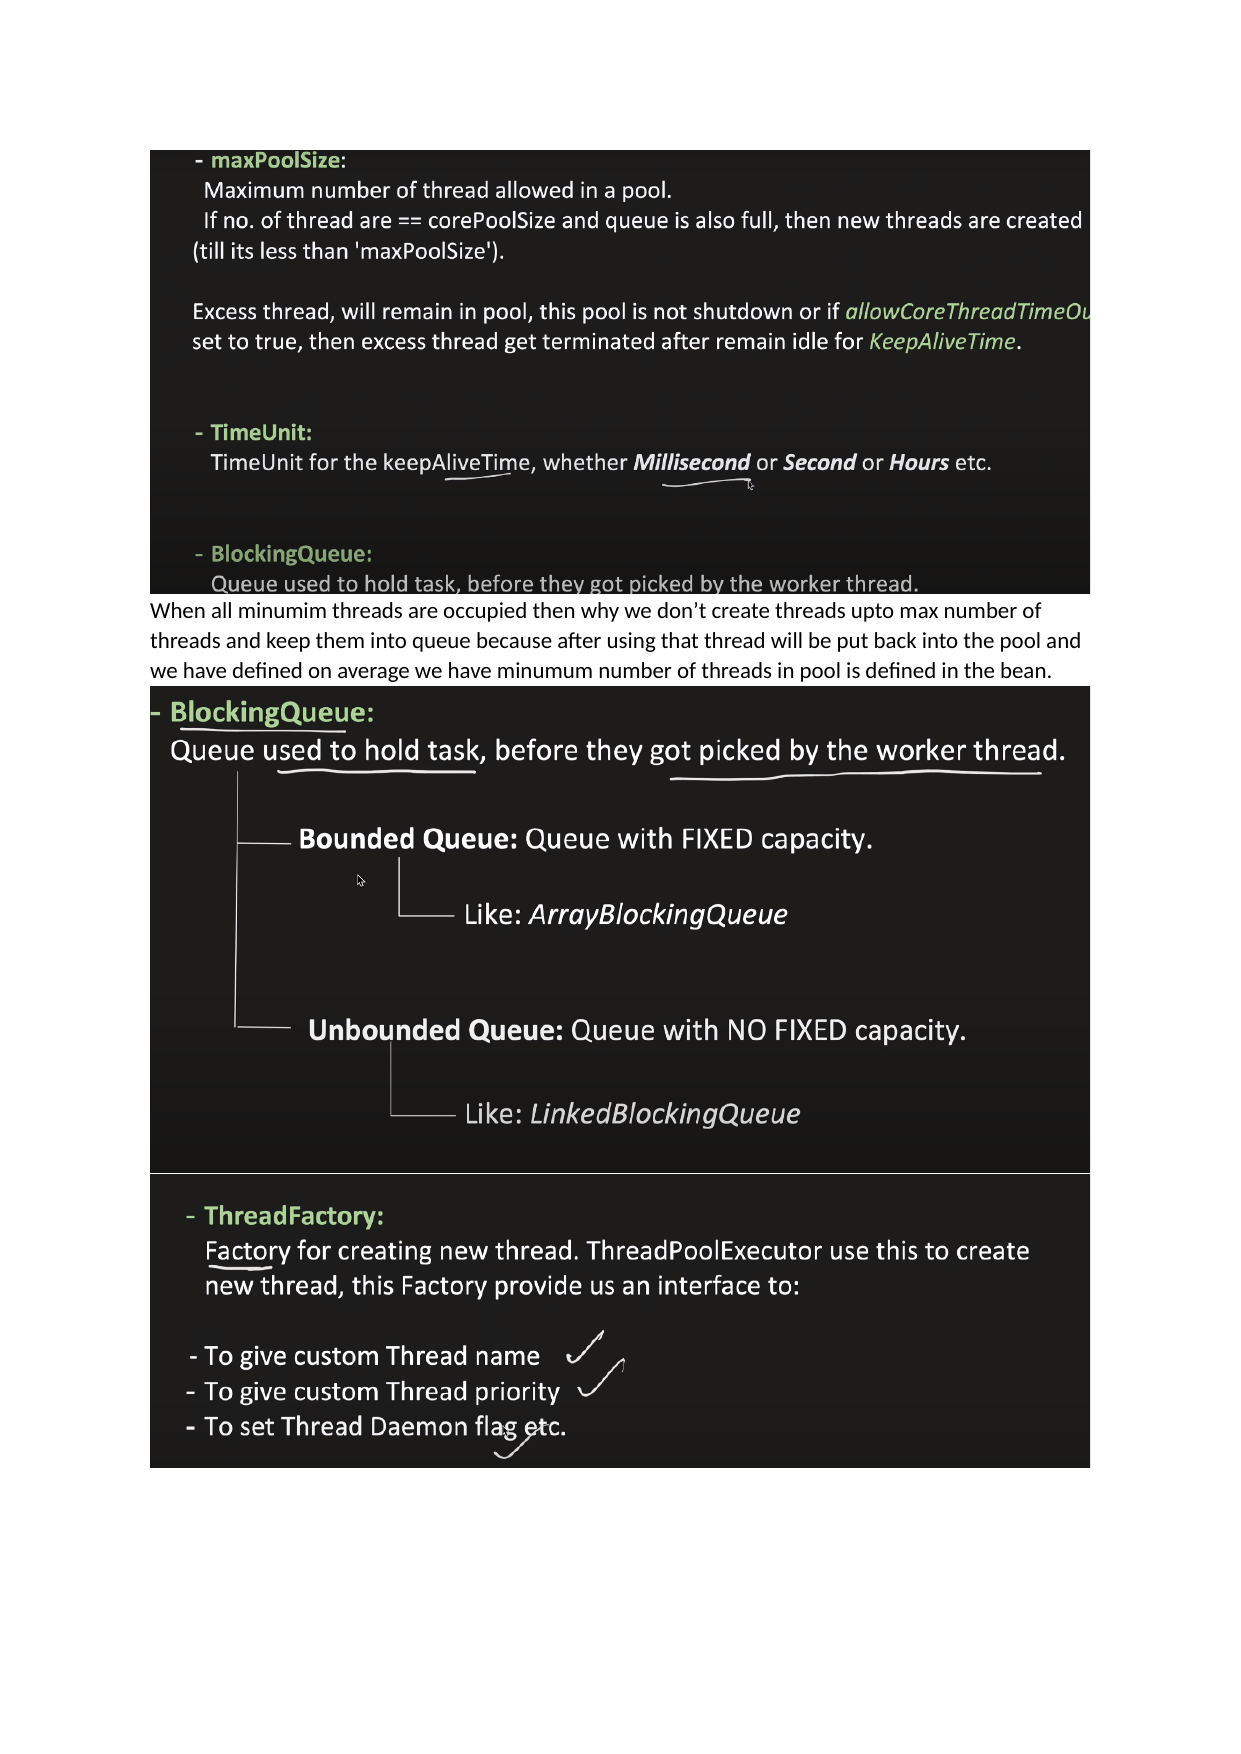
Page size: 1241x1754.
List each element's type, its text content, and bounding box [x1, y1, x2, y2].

picture [150, 1174, 1091, 1468]
picture [150, 686, 1091, 1173]
picture [150, 150, 1091, 594]
